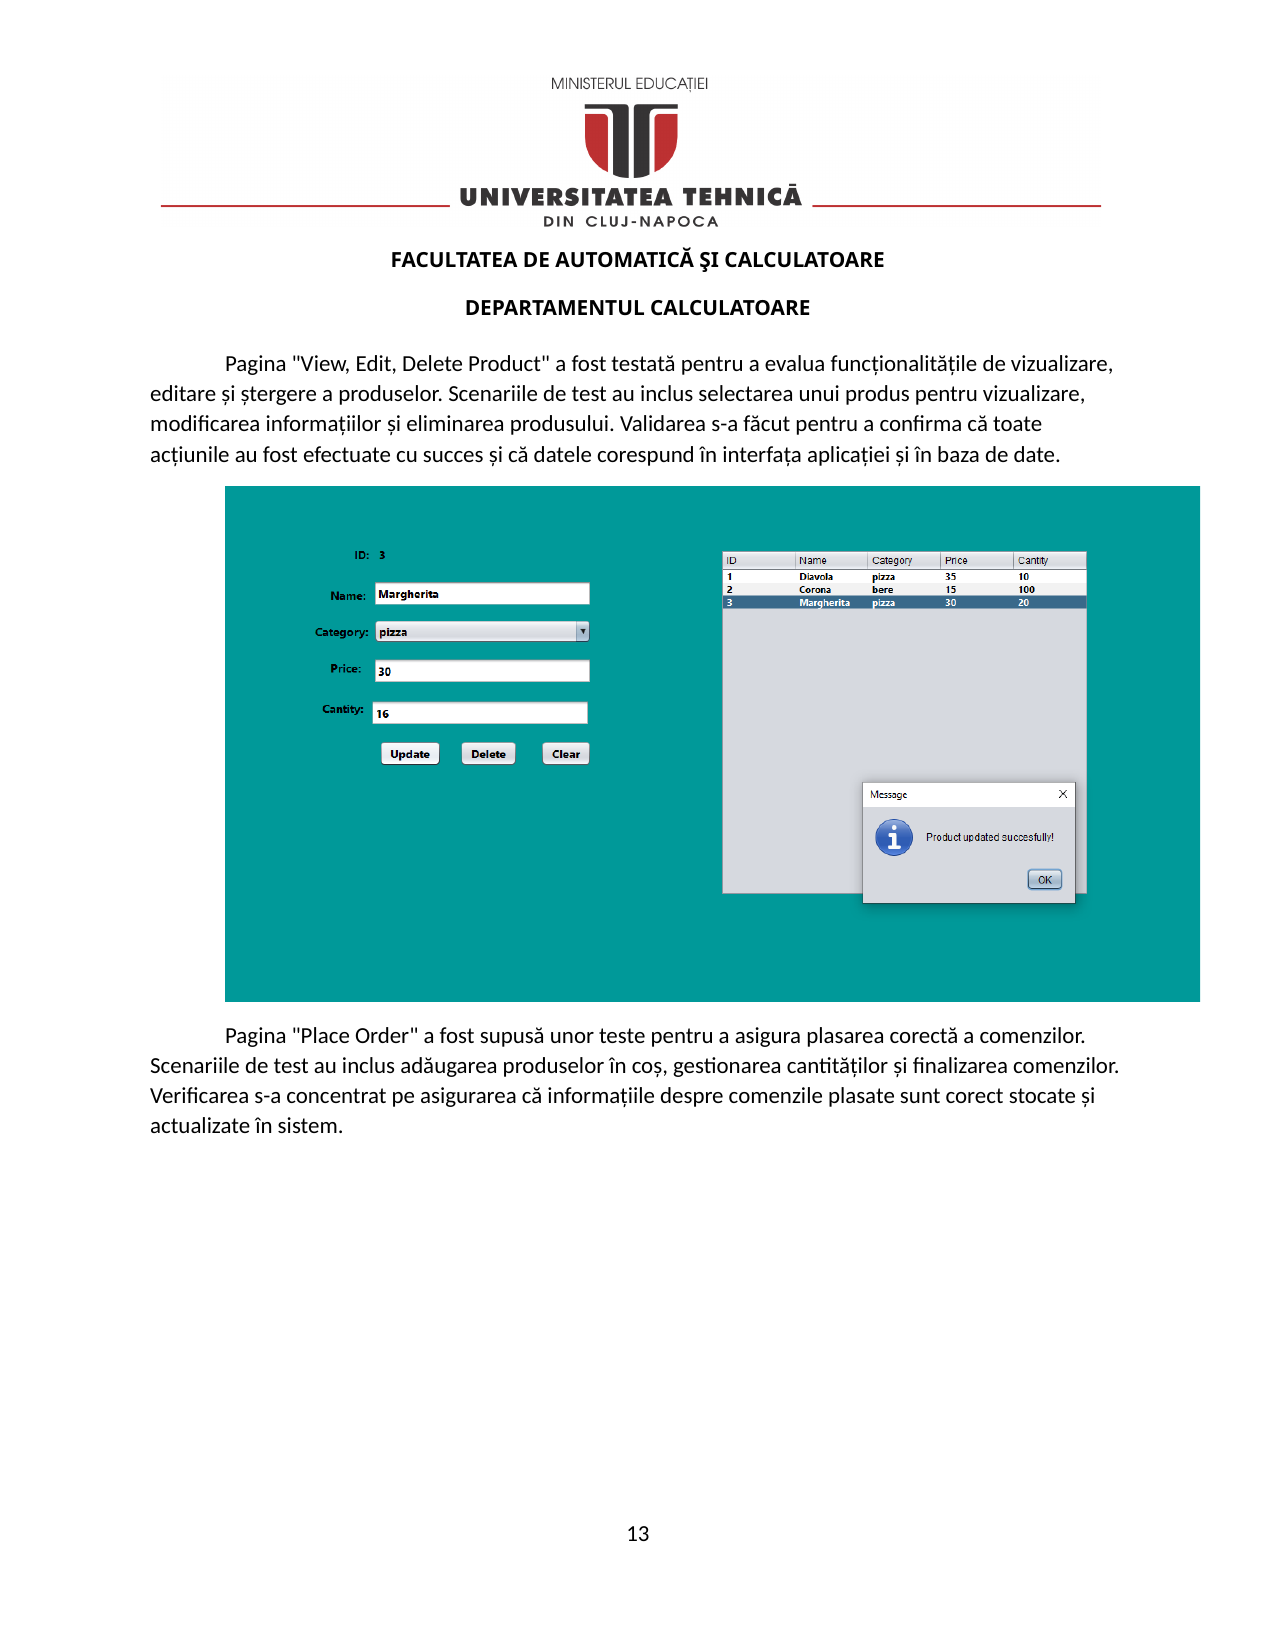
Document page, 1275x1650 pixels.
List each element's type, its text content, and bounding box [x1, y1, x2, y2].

picture [225, 486, 1200, 1002]
text Pagina "Place Order" a fost supusă unor teste pentru a asigura plasarea corectă a comenzilor. Scenariile de test au inclus adăugarea produselor în coș, gestionarea cantităților și finalizarea comenzilor. Verificarea s-a concentrat pe asigurarea că informațiile despre comenzile plasate sunt corect stocate și actualizate în sistem. [150, 1021, 1125, 1139]
picture [160, 75, 1102, 227]
text Pagina "View, Edit, Delete Product" a fost testată pentru a evalua funcționalitățile de vizualizare, editare și ștergere a produselor. Scenariile de test au inclus selectarea unui produs pentru vizualizare, modificarea informațiilor și eliminarea produsului. Validarea s-a făcut pentru a confirma că toate acțiunile au fost efectuate cu succes și că datele corespund în interfața aplicației și în baza de date. [150, 349, 1125, 468]
